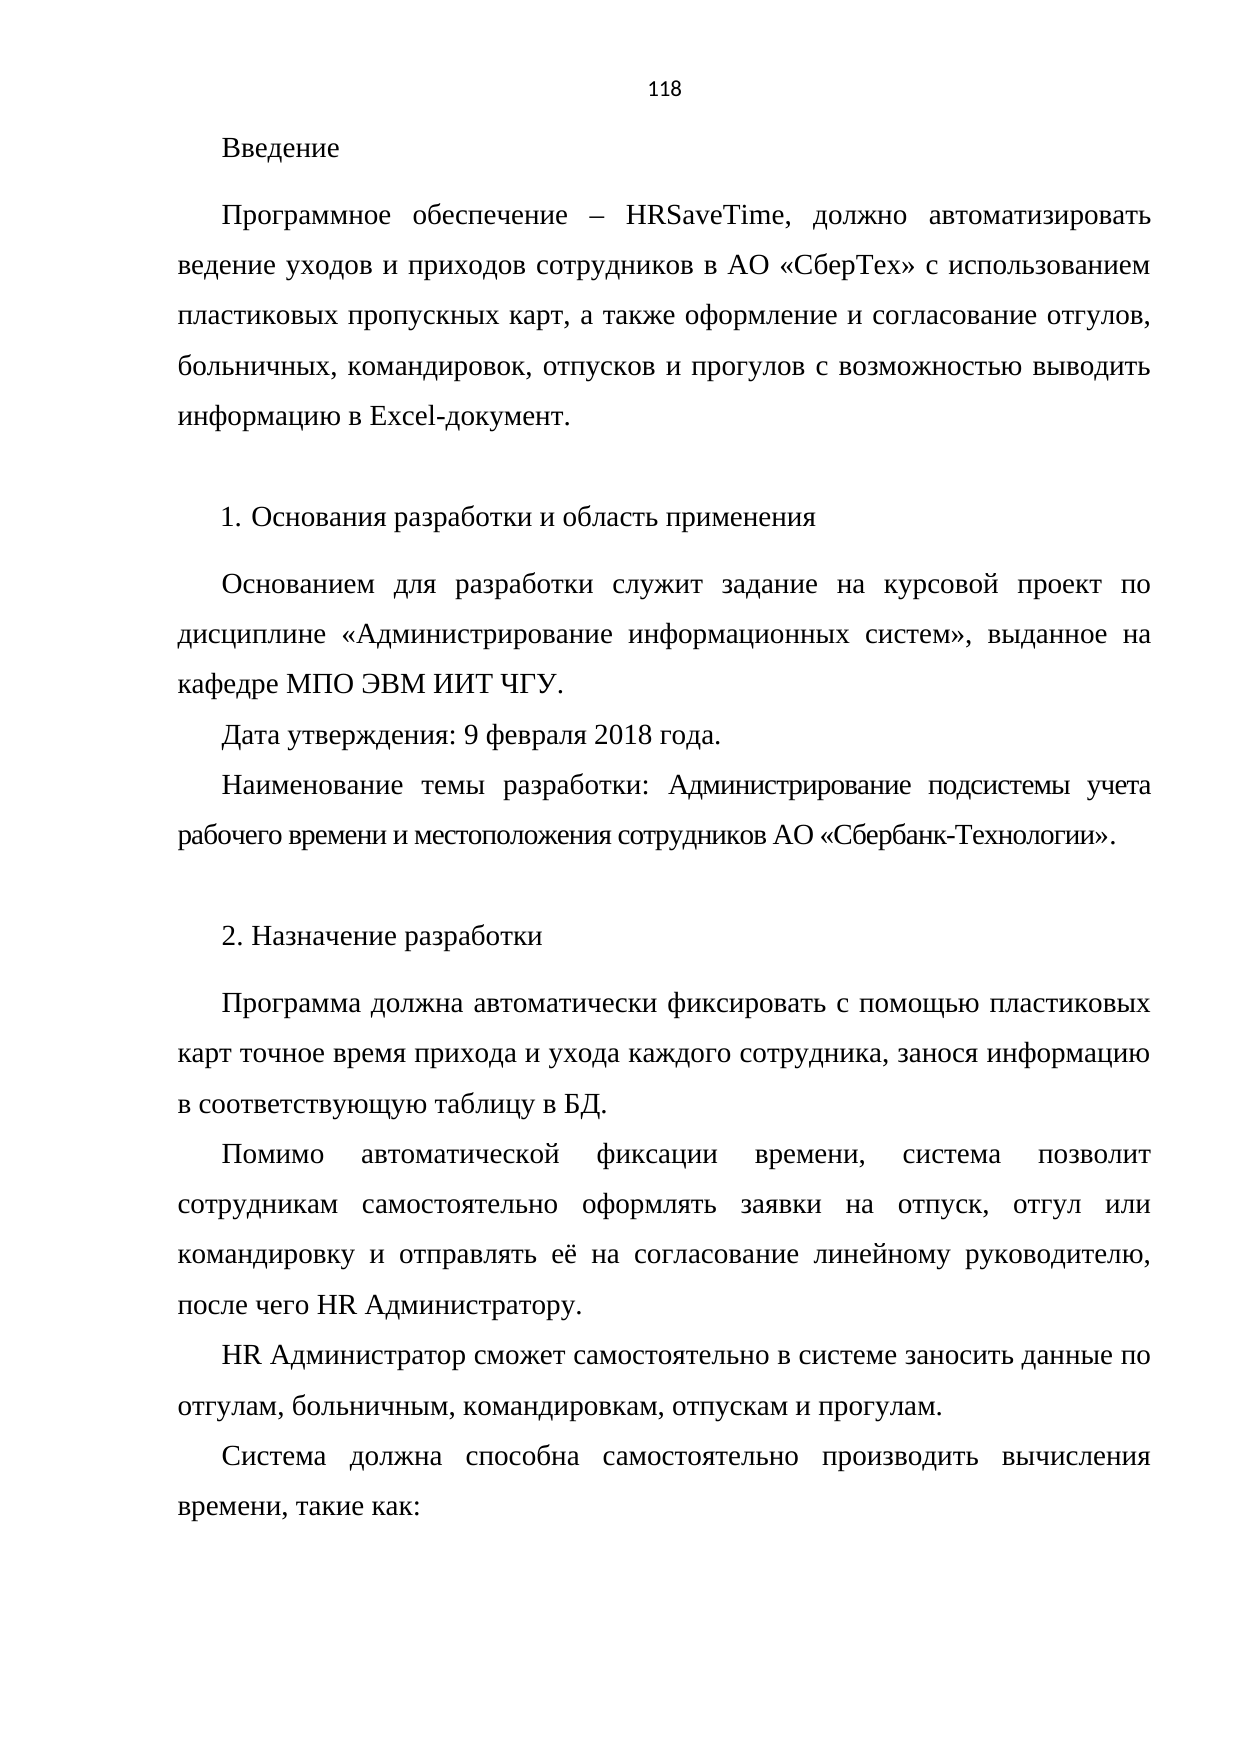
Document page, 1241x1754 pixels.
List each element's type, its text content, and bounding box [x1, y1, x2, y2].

text HR Администратор сможет самостоятельно в системе заносить данные по отгулам, больничным, командировкам, отпускам и прогулам. [177, 1337, 1152, 1421]
list Основания разработки и область применения [177, 499, 1152, 532]
text Программа должна автоматически фиксировать с помощью пластиковых карт точное время прихода и ухода каждого сотрудника, занося информацию в соответствующую таблицу в БД. [177, 985, 1152, 1119]
text Дата утверждения: 9 февраля 2018 года. [177, 717, 1152, 750]
text Помимо автоматической фиксации времени, система позволит сотрудникам самостоятельно оформлять заявки на отпуск, отгул или командировку и отправлять её на согласование линейному руководителю, после чего HR Администратору. [177, 1136, 1152, 1321]
text Система должна способна самостоятельно производить вычисления времени, такие как: [177, 1438, 1152, 1522]
text Наименование темы разработки: Администрирование подсистемы учета рабочего времени и местоположения сотрудников АО «Сбербанк-Технологии». [177, 767, 1152, 851]
text Основанием для разработки служит задание на курсовой проект по дисциплине «Администрирование информационных систем», выданное на кафедре МПО ЭВМ ИИТ ЧГУ. [177, 566, 1152, 700]
text Введение [177, 130, 1152, 163]
text Программное обеспечение – HRSaveTime, должно автоматизировать ведение уходов и приходов сотрудников в АО «СберТех» с использованием пластиковых пропускных карт, а также оформление и согласование отгулов, больничных, командировок, отпусков и прогулов с возможностью выводить информацию в Excel-документ. [177, 197, 1152, 432]
list Назначение разработки [177, 918, 1152, 952]
